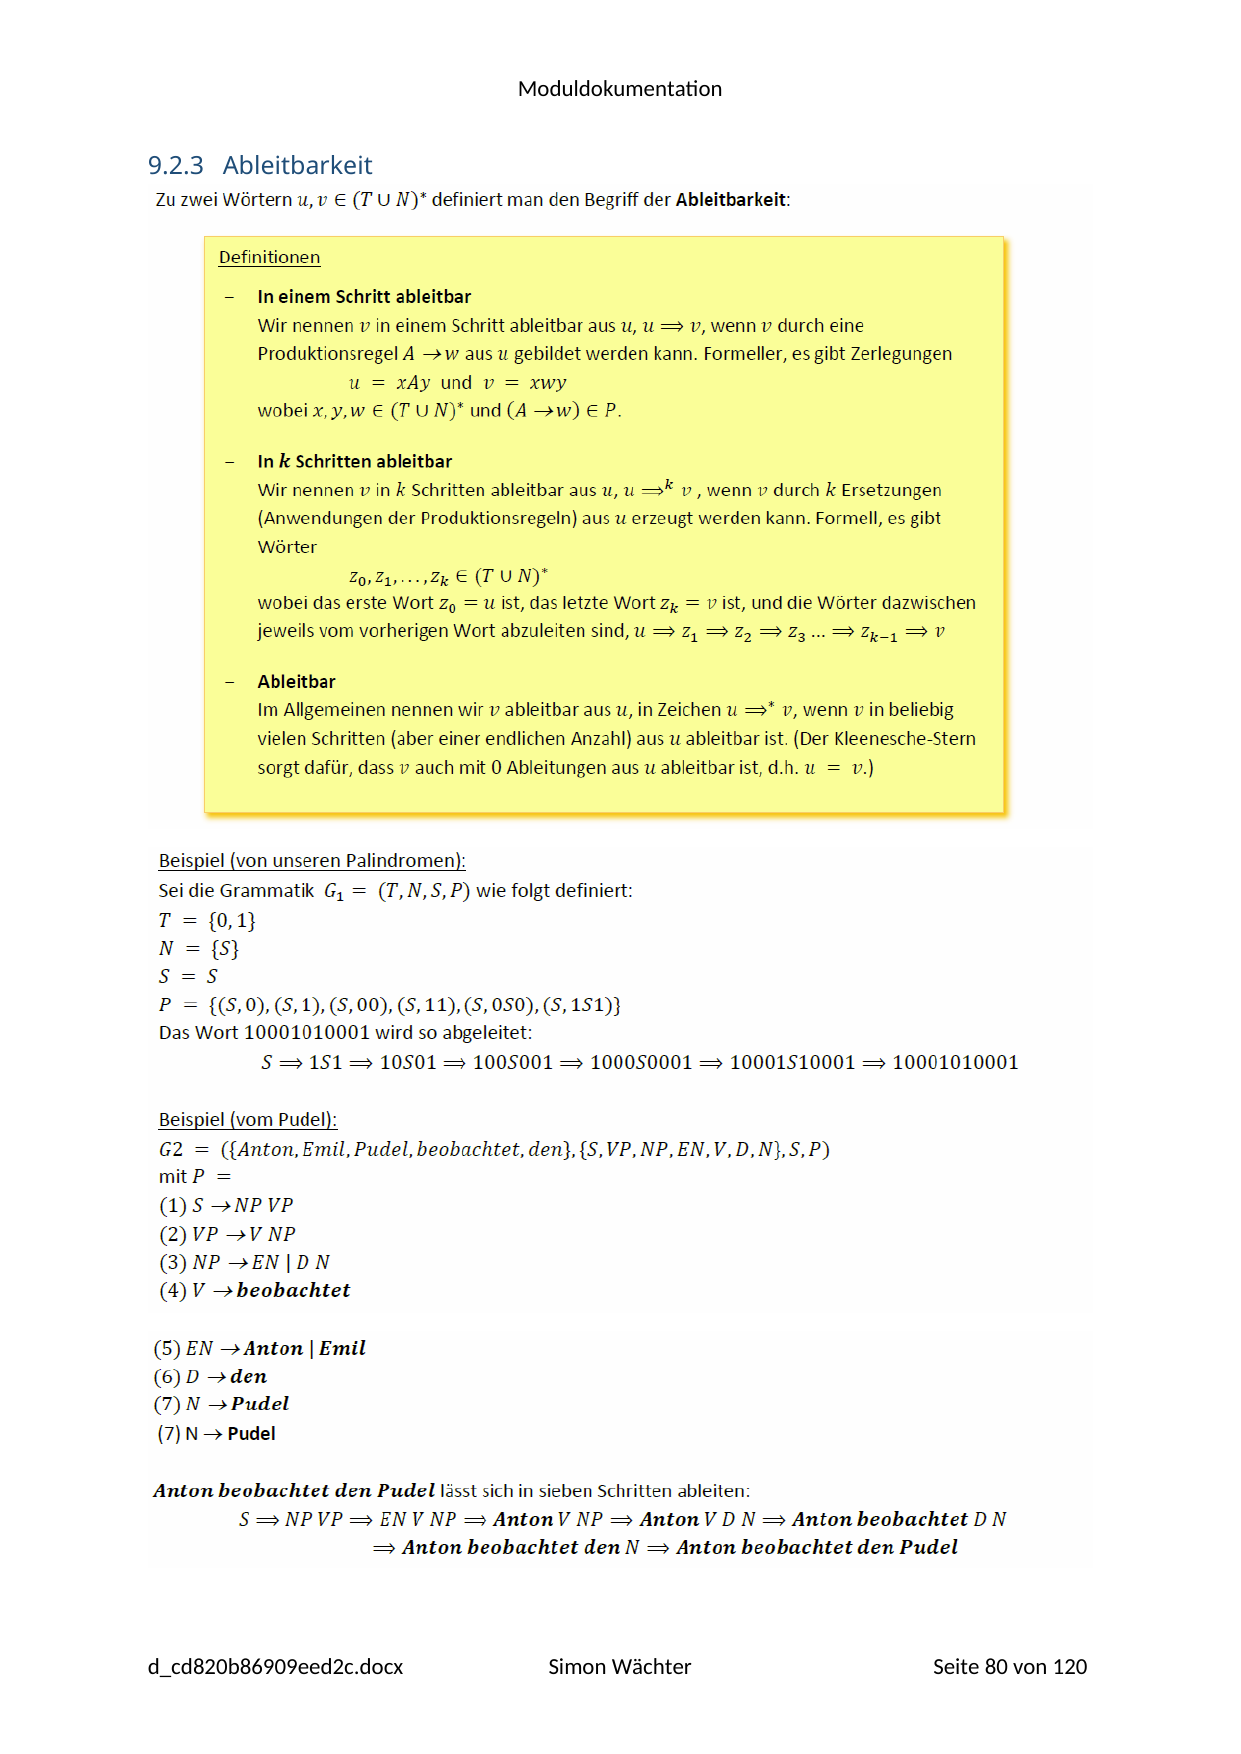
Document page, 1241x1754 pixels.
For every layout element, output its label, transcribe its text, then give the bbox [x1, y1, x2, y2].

picture [147, 184, 1093, 829]
subtitle Ableitbarkeit [148, 148, 1093, 182]
picture [147, 847, 1093, 1313]
picture [147, 1331, 1093, 1568]
